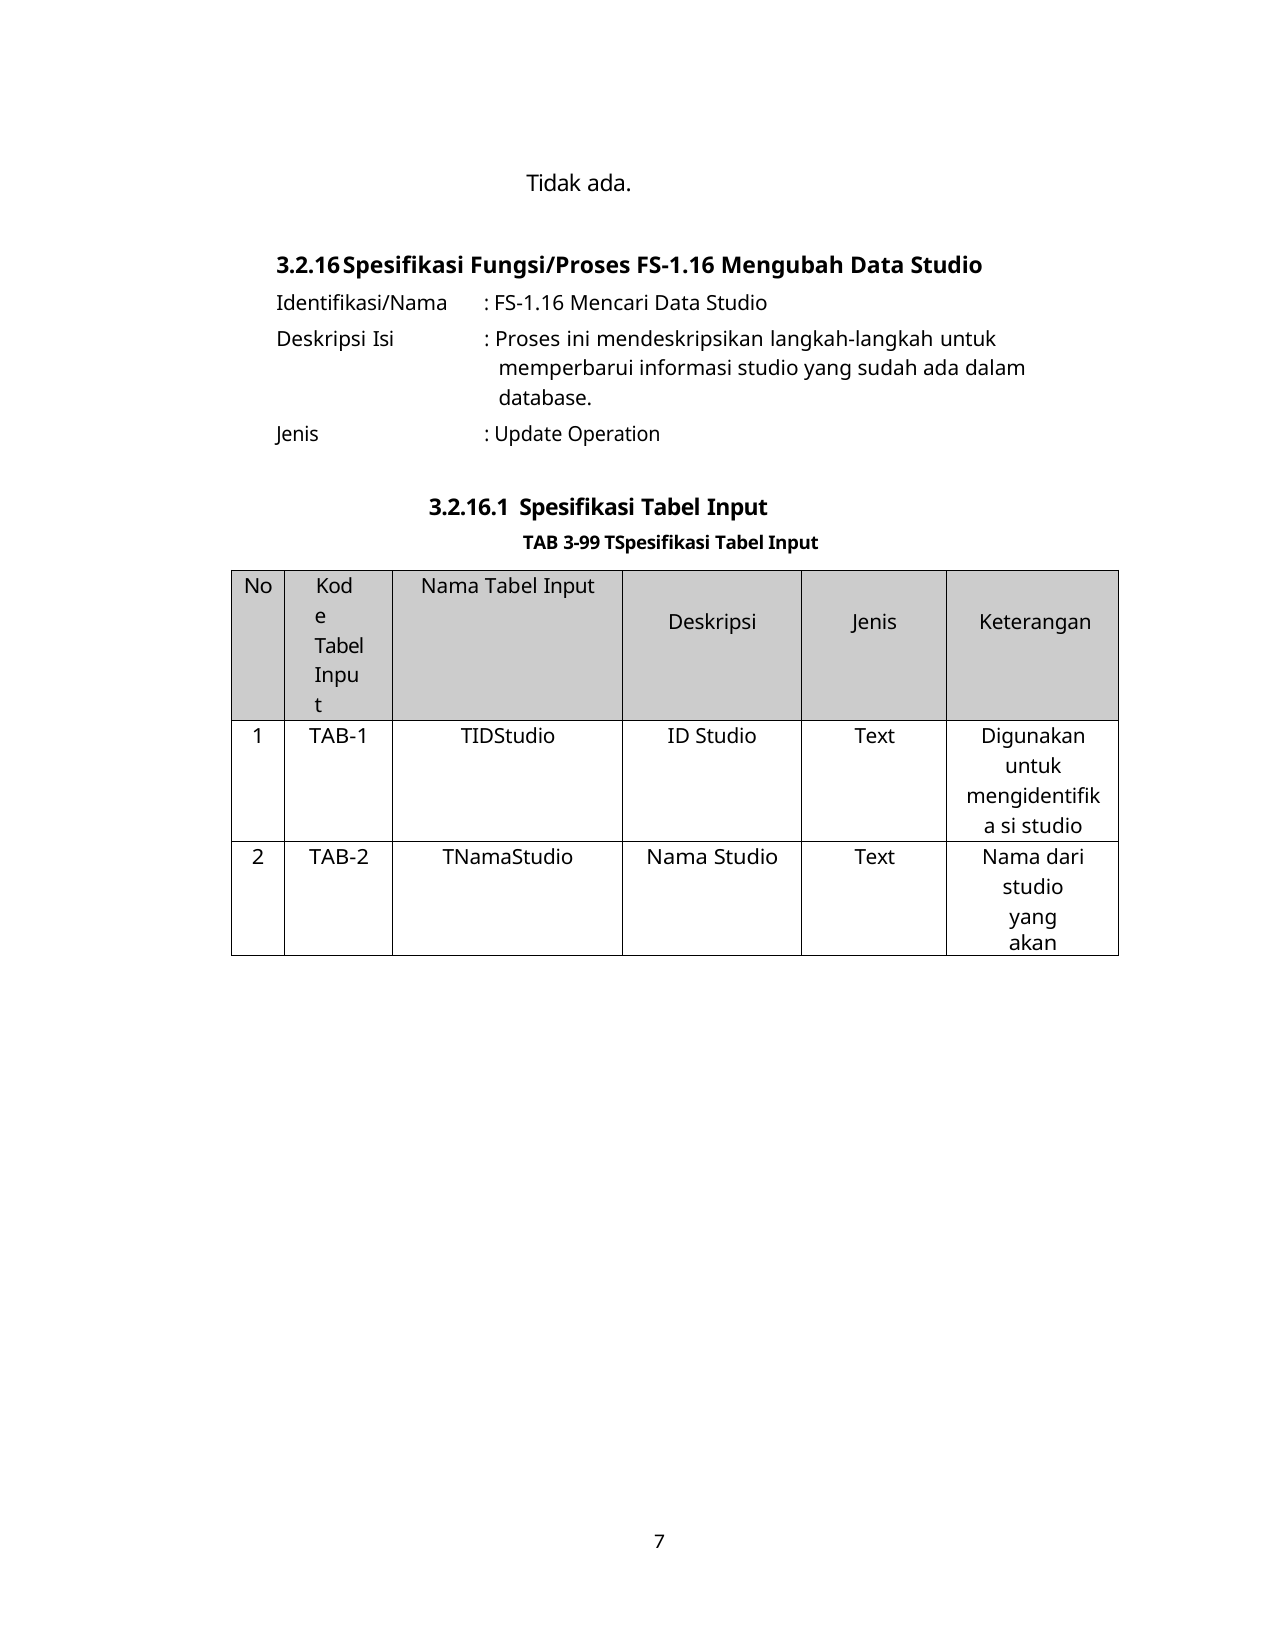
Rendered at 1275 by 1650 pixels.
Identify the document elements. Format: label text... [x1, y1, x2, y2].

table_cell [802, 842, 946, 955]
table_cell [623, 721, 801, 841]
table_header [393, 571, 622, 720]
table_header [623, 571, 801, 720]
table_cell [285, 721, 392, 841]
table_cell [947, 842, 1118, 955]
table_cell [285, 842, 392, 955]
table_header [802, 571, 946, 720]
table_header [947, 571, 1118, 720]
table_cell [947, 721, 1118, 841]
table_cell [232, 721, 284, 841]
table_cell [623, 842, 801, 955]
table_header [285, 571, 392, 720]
text Identifikasi/Nama : FS-1.16 Mencari Data Studio [276, 288, 1167, 317]
text TAB 3-99 TSpesifikasi Tabel Input [523, 529, 1167, 555]
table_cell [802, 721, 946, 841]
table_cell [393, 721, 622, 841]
text memperbarui informasi studio yang sudah ada dalam database. [498, 353, 1043, 412]
subtitle Spesifikasi Tabel Input [429, 491, 1167, 522]
text Jenis : Update Operation [276, 419, 1167, 448]
subtitle Spesifikasi Fungsi/Proses FS-1.16 Mengubah Data Studio [276, 249, 1167, 281]
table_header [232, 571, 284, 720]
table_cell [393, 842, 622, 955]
text Deskripsi Isi : Proses ini mendeskripsikan langkah-langkah untuk [276, 324, 1167, 352]
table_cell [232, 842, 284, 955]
text Tidak ada. [526, 167, 1167, 198]
